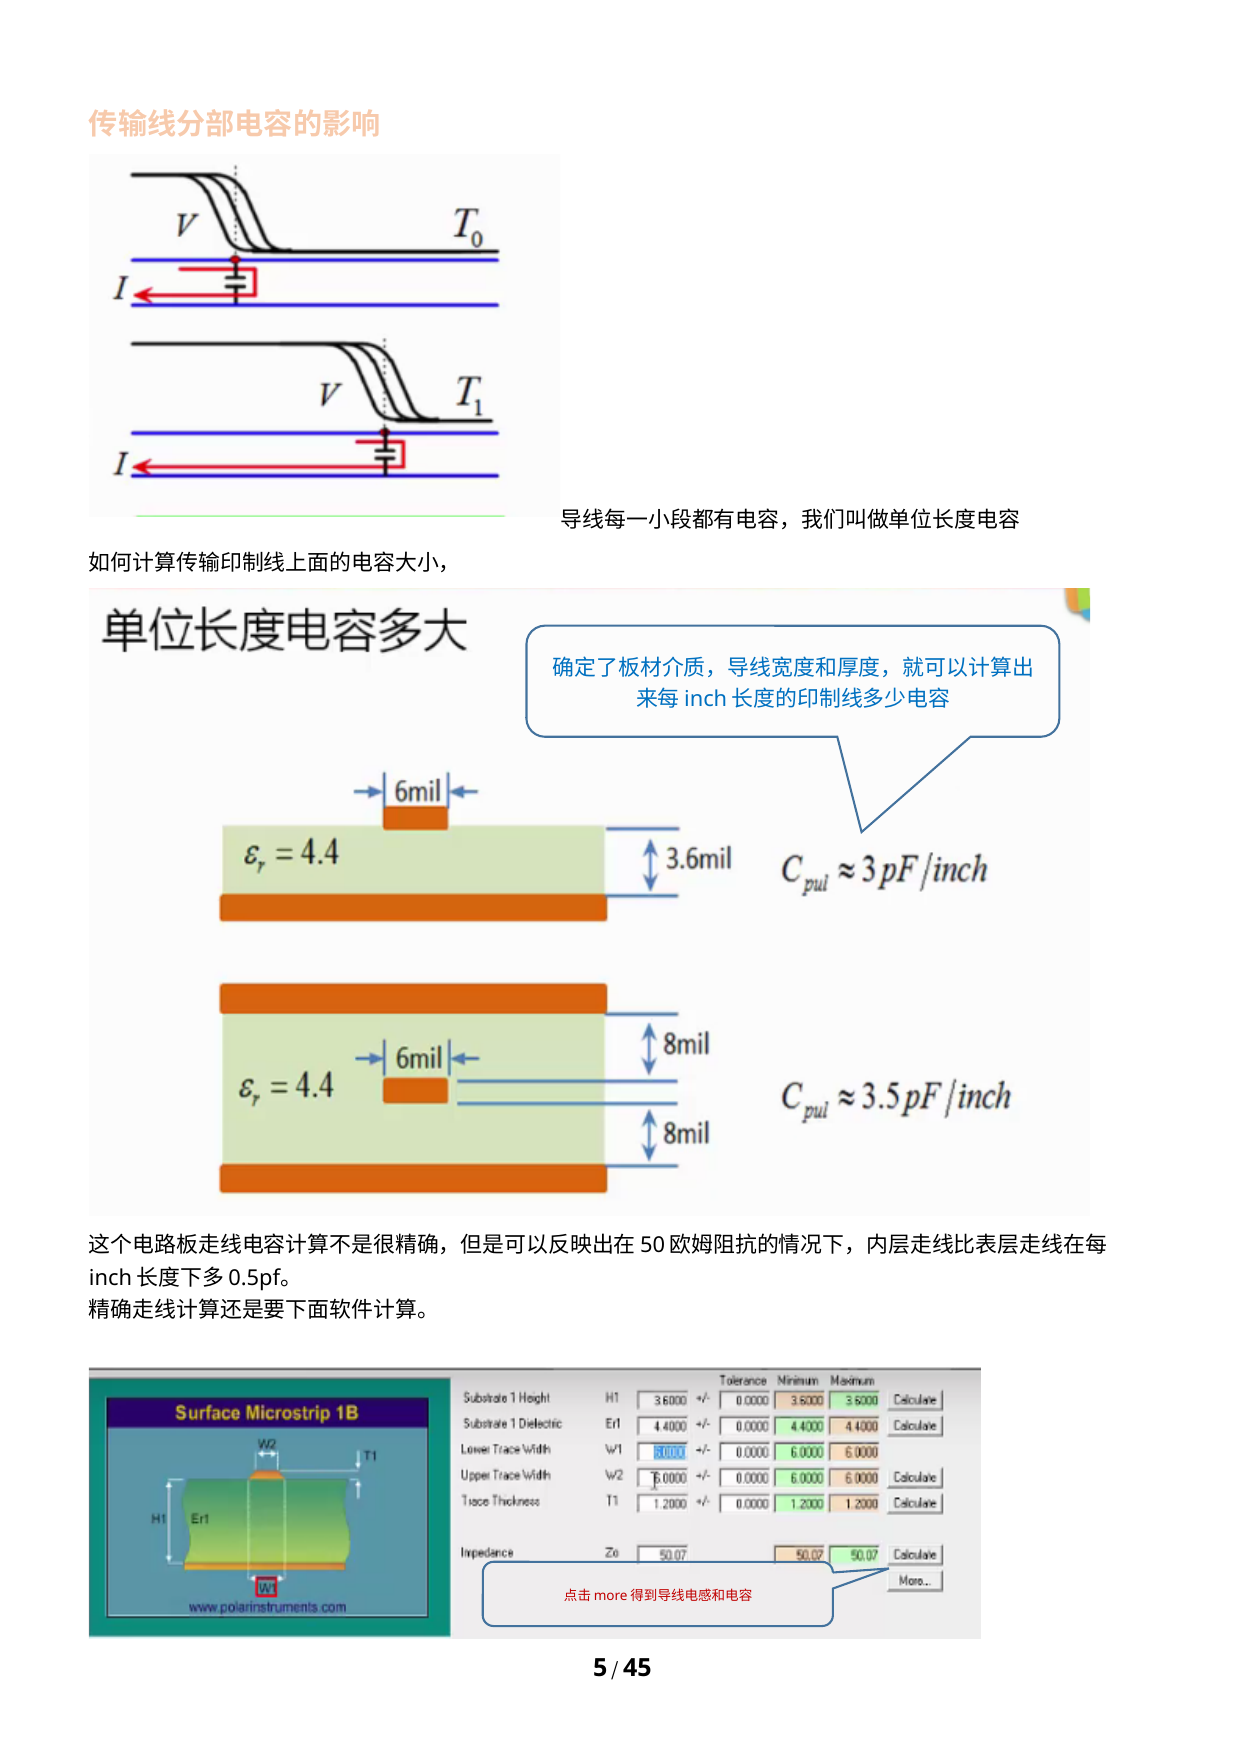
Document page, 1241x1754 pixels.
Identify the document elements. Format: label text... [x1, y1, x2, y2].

picture [88, 1367, 981, 1639]
picture [88, 588, 1091, 1216]
text 传输线分部电容的影响 [89, 89, 1152, 154]
picture [88, 154, 561, 517]
text 这个电路板走线电容计算不是很精确，但是可以反映出在50欧姆阻抗的情况下，内层走线比表层走线在每 inch长度下多0.5pf。 [89, 1227, 1152, 1292]
text 如何计算传输印制线上面的电容大小， [89, 544, 1152, 577]
text 精确走线计算还是要下面软件计算。 [89, 1292, 1152, 1324]
